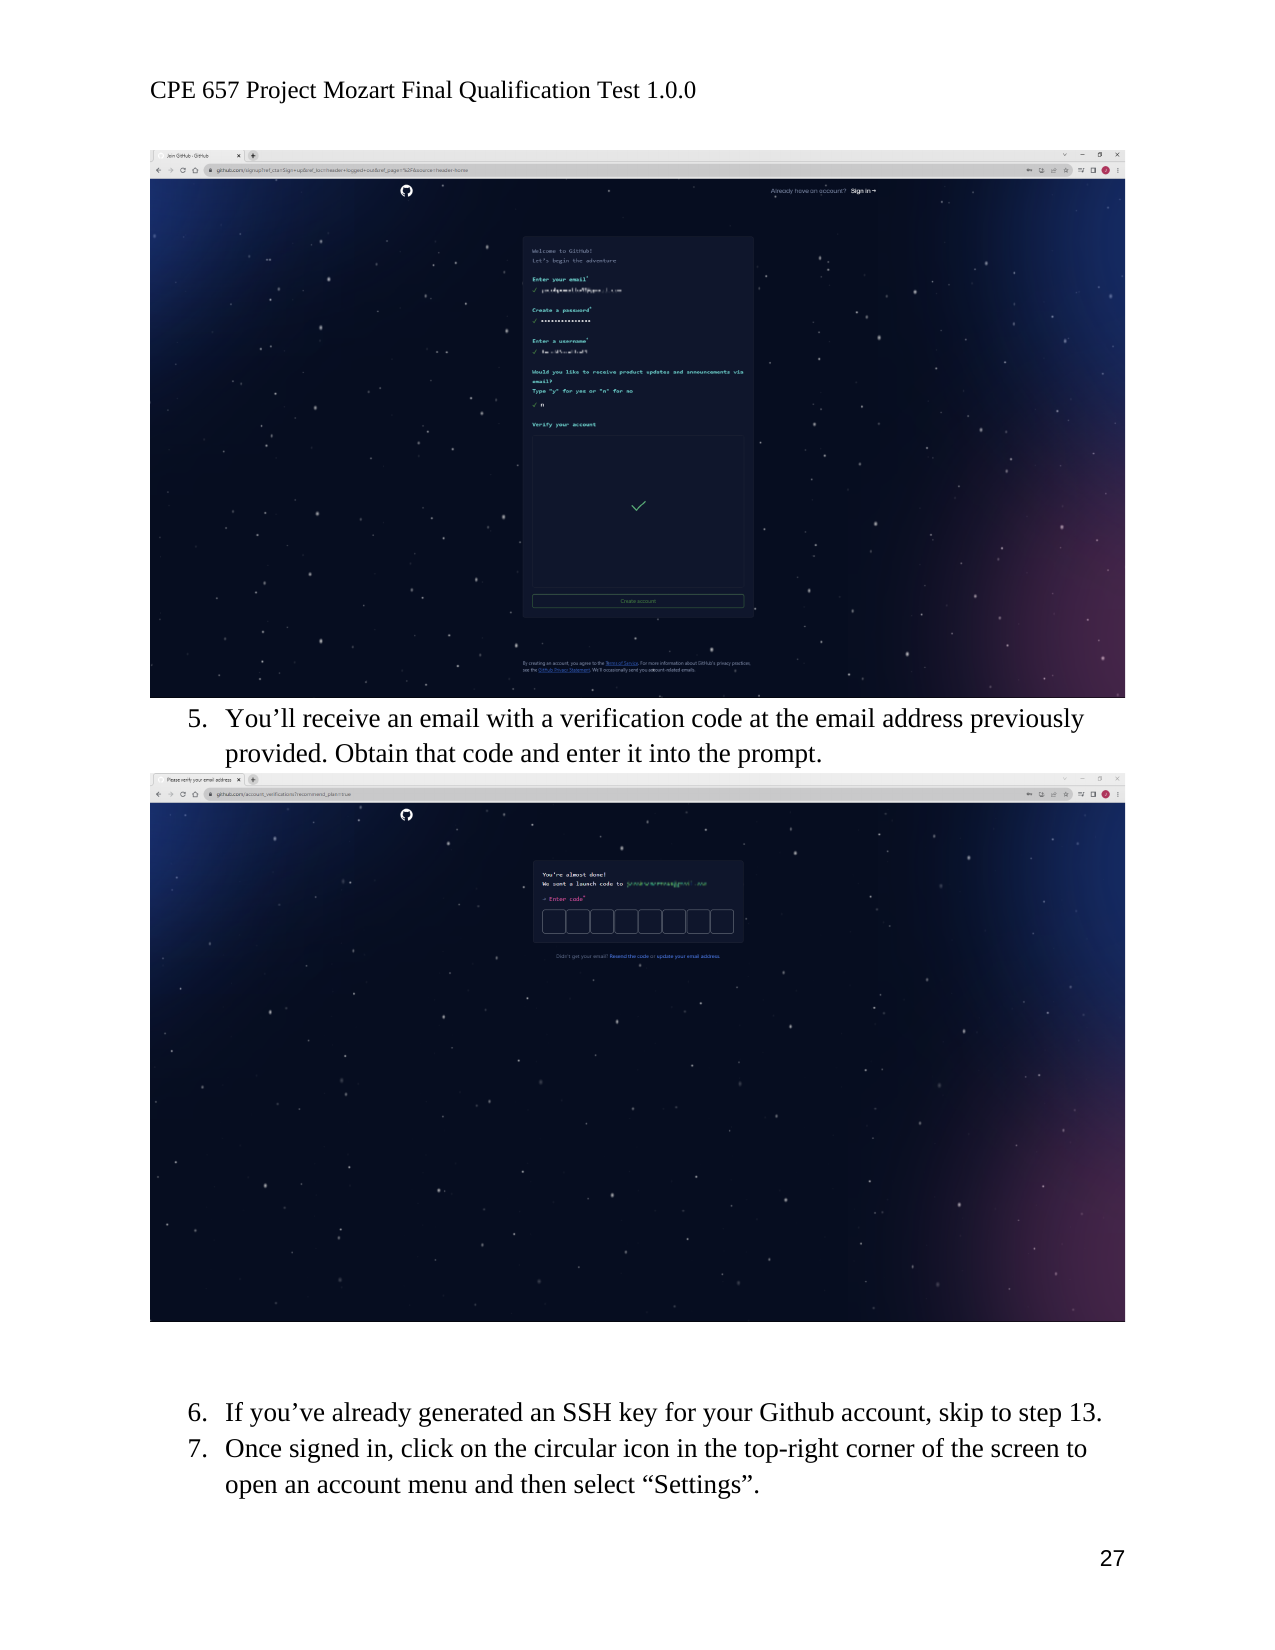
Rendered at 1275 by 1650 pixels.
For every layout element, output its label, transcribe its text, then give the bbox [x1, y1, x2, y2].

list If you’ve already generated an SSH key for your Github account, skip to step 13. [187, 1396, 1125, 1428]
picture [150, 150, 1125, 698]
picture [150, 773, 1125, 1322]
list You’ll receive an email with a verification code at the email address previously provided. Obtain that code and enter it into the prompt. [187, 702, 1125, 769]
list Once signed in, click on the circular icon in the top-right corner of the screen to open an account menu and then select “Settings”. [187, 1432, 1125, 1499]
